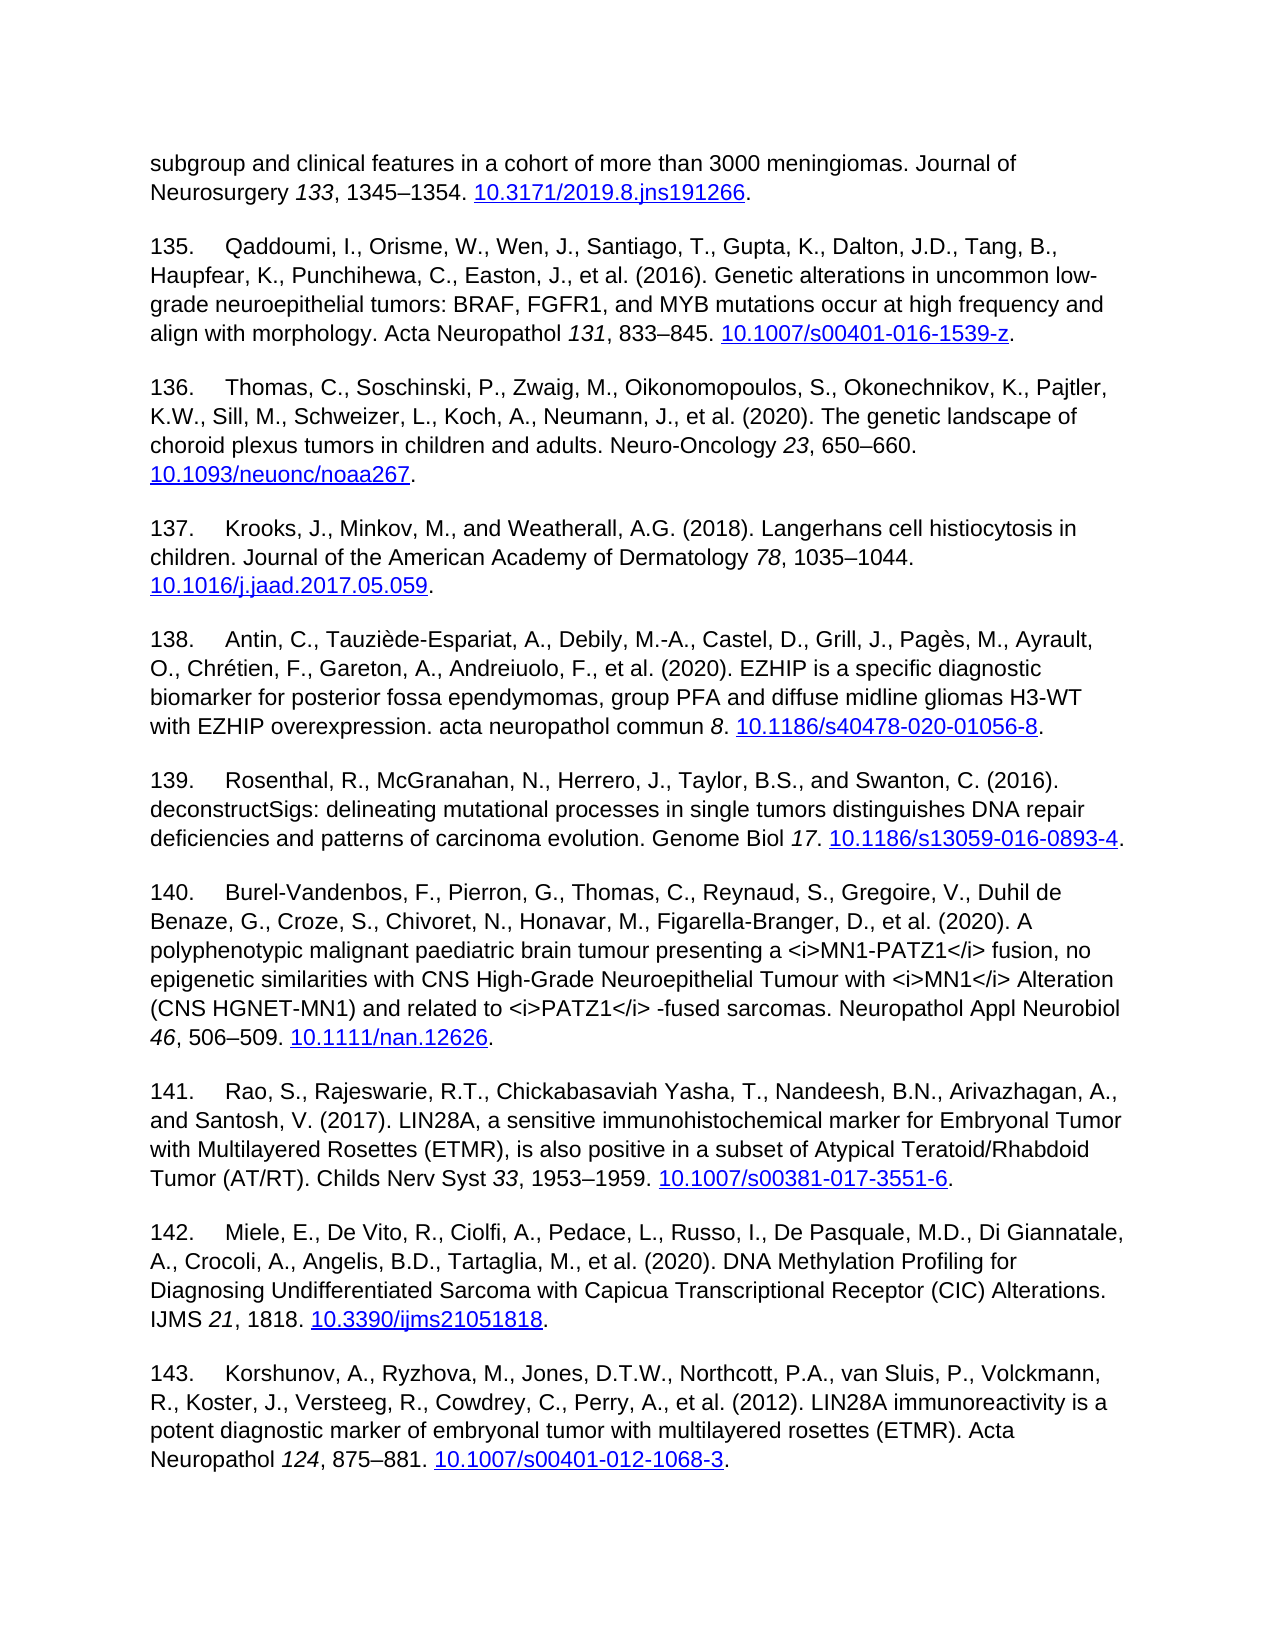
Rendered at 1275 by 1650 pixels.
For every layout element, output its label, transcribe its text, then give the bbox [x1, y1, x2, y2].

text 141. Rao, S., Rajeswarie, R.T., Chickabasaviah Yasha, T., Nandeesh, B.N., Arivazhagan, A., and Santosh, V. (2017). LIN28A, a sensitive immunohistochemical marker for Embryonal Tumor with Multilayered Rosettes (ETMR), is also positive in a subset of Atypical Teratoid/Rhabdoid Tumor (AT/RT). Childs Nerv Syst 33, 1953–1959. 10.1007/s00381-017-3551-6. [150, 1078, 1125, 1191]
text 140. Burel‐Vandenbos, F., Pierron, G., Thomas, C., Reynaud, S., Gregoire, V., Duhil de Benaze, G., Croze, S., Chivoret, N., Honavar, M., Figarella‐Branger, D., et al. (2020). A polyphenotypic malignant paediatric brain tumour presenting a <i>MN1‐PATZ1</i> fusion, no epigenetic similarities with CNS High‐Grade Neuroepithelial Tumour with <i>MN1</i> Alteration (CNS HGNET‐MN1) and related to <i>PATZ1</i> ‐fused sarcomas. Neuropathol Appl Neurobiol 46, 506–509. 10.1111/nan.12626. [150, 879, 1125, 1050]
text 143. Korshunov, A., Ryzhova, M., Jones, D.T.W., Northcott, P.A., van Sluis, P., Volckmann, R., Koster, J., Versteeg, R., Cowdrey, C., Perry, A., et al. (2012). LIN28A immunoreactivity is a potent diagnostic marker of embryonal tumor with multilayered rosettes (ETMR). Acta Neuropathol 124, 875–881. 10.1007/s00401-012-1068-3. [150, 1359, 1125, 1473]
text 136. Thomas, C., Soschinski, P., Zwaig, M., Oikonomopoulos, S., Okonechnikov, K., Pajtler, K.W., Sill, M., Schweizer, L., Koch, A., Neumann, J., et al. (2020). The genetic landscape of choroid plexus tumors in children and adults. Neuro-Oncology 23, 650–660. 10.1093/neuonc/noaa267. [150, 374, 1125, 487]
text 135. Qaddoumi, I., Orisme, W., Wen, J., Santiago, T., Gupta, K., Dalton, J.D., Tang, B., Haupfear, K., Punchihewa, C., Easton, J., et al. (2016). Genetic alterations in uncommon low-grade neuroepithelial tumors: BRAF, FGFR1, and MYB mutations occur at high frequency and align with morphology. Acta Neuropathol 131, 833–845. 10.1007/s00401-016-1539-z. [150, 233, 1125, 346]
text 138. Antin, C., Tauziède-Espariat, A., Debily, M.-A., Castel, D., Grill, J., Pagès, M., Ayrault, O., Chrétien, F., Gareton, A., Andreiuolo, F., et al. (2020). EZHIP is a specific diagnostic biomarker for posterior fossa ependymomas, group PFA and diffuse midline gliomas H3-WT with EZHIP overexpression. acta neuropathol commun 8. 10.1186/s40478-020-01056-8. [150, 626, 1125, 740]
text 142. Miele, E., De Vito, R., Ciolfi, A., Pedace, L., Russo, I., De Pasquale, M.D., Di Giannatale, A., Crocoli, A., Angelis, B.D., Tartaglia, M., et al. (2020). DNA Methylation Profiling for Diagnosing Undifferentiated Sarcoma with Capicua Transcriptional Receptor (CIC) Alterations. IJMS 21, 1818. 10.3390/ijms21051818. [150, 1219, 1125, 1332]
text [150, 150, 1125, 205]
text 137. Krooks, J., Minkov, M., and Weatherall, A.G. (2018). Langerhans cell histiocytosis in children. Journal of the American Academy of Dermatology 78, 1035–1044. 10.1016/j.jaad.2017.05.059. [150, 514, 1125, 599]
text 139. Rosenthal, R., McGranahan, N., Herrero, J., Taylor, B.S., and Swanton, C. (2016). deconstructSigs: delineating mutational processes in single tumors distinguishes DNA repair deficiencies and patterns of carcinoma evolution. Genome Biol 17. 10.1186/s13059-016-0893-4. [150, 767, 1125, 852]
